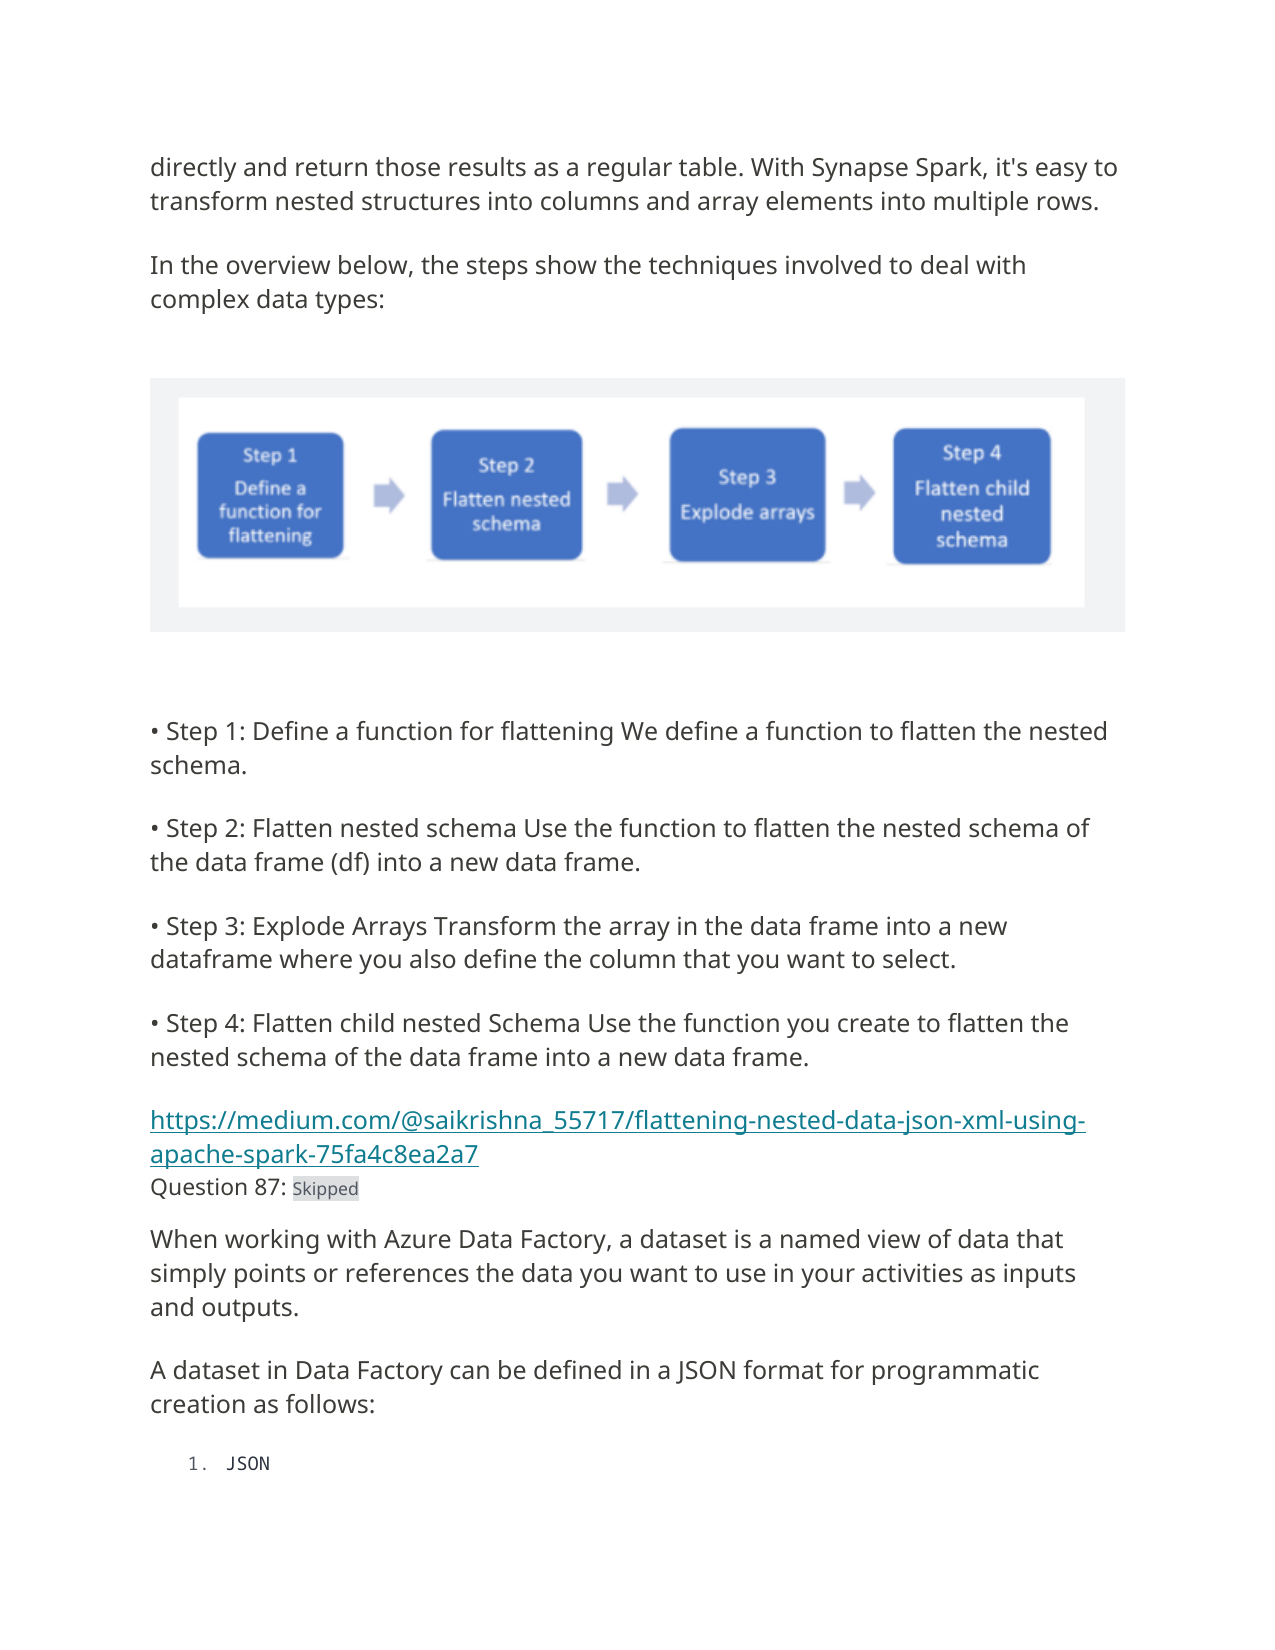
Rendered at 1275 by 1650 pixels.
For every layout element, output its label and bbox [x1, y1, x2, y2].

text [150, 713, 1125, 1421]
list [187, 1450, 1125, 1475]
picture [150, 378, 1125, 632]
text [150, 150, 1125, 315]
